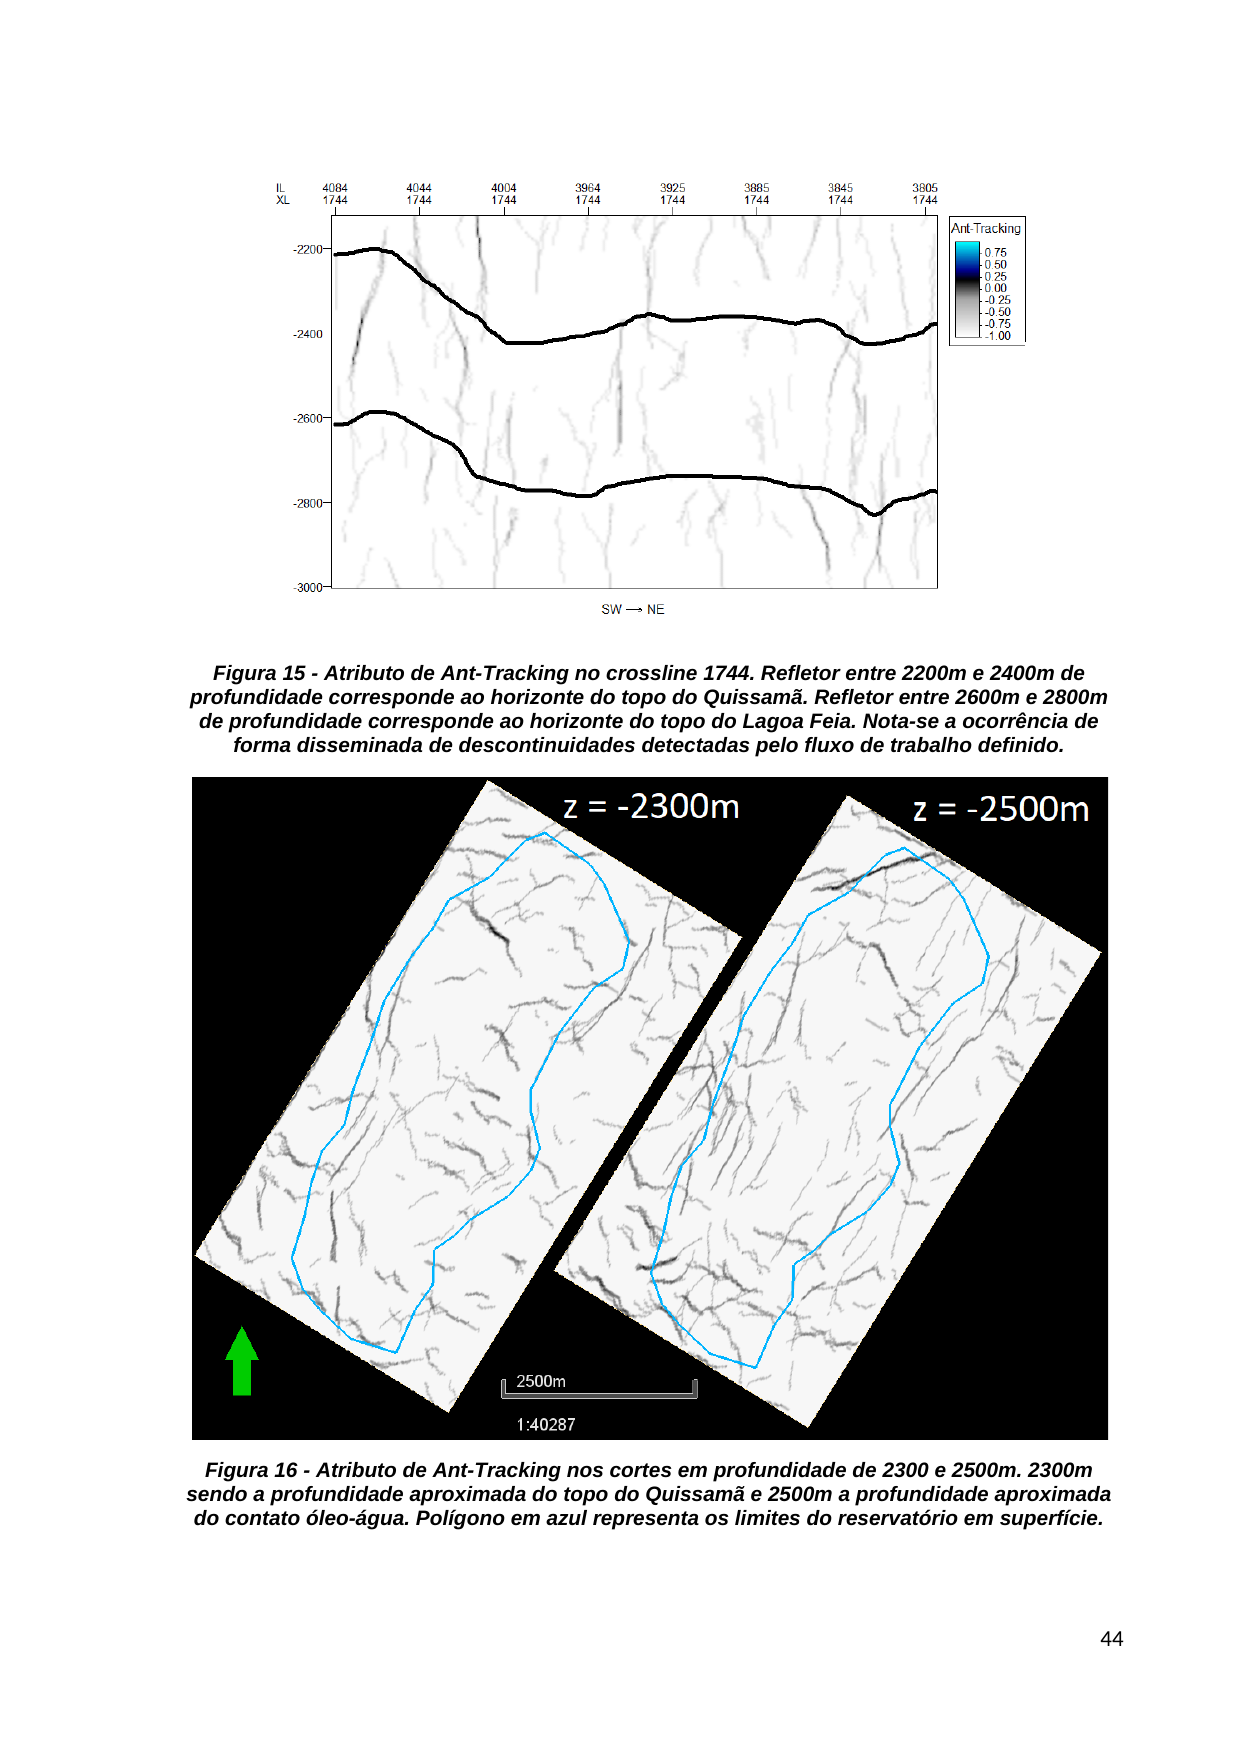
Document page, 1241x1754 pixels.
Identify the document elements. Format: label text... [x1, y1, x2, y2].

picture [192, 777, 1109, 1440]
text Figura 15 - Atributo de Ant-Tracking no crossline 1744. Refletor entre 2200m e 2400m de profundidade corresponde ao horizonte do topo do Quissamã. Refletor entre 2600m e 2800m de profundidade corresponde ao horizonte do topo do Lagoa Feia. Nota-se a ocorrência de forma disseminada de descontinuidades detectadas pelo fluxo de trabalho definido. [177, 661, 1123, 757]
text Figura 16 - Atributo de Ant-Tracking nos cortes em profundidade de 2300 e 2500m. 2300m sendo a profundidade aproximada do topo do Quissamã e 2500m a profundidade aproximada do contato óleo-água. Polígono em azul representa os limites do reservatório em superfície. [177, 1458, 1123, 1530]
picture [269, 177, 1031, 631]
